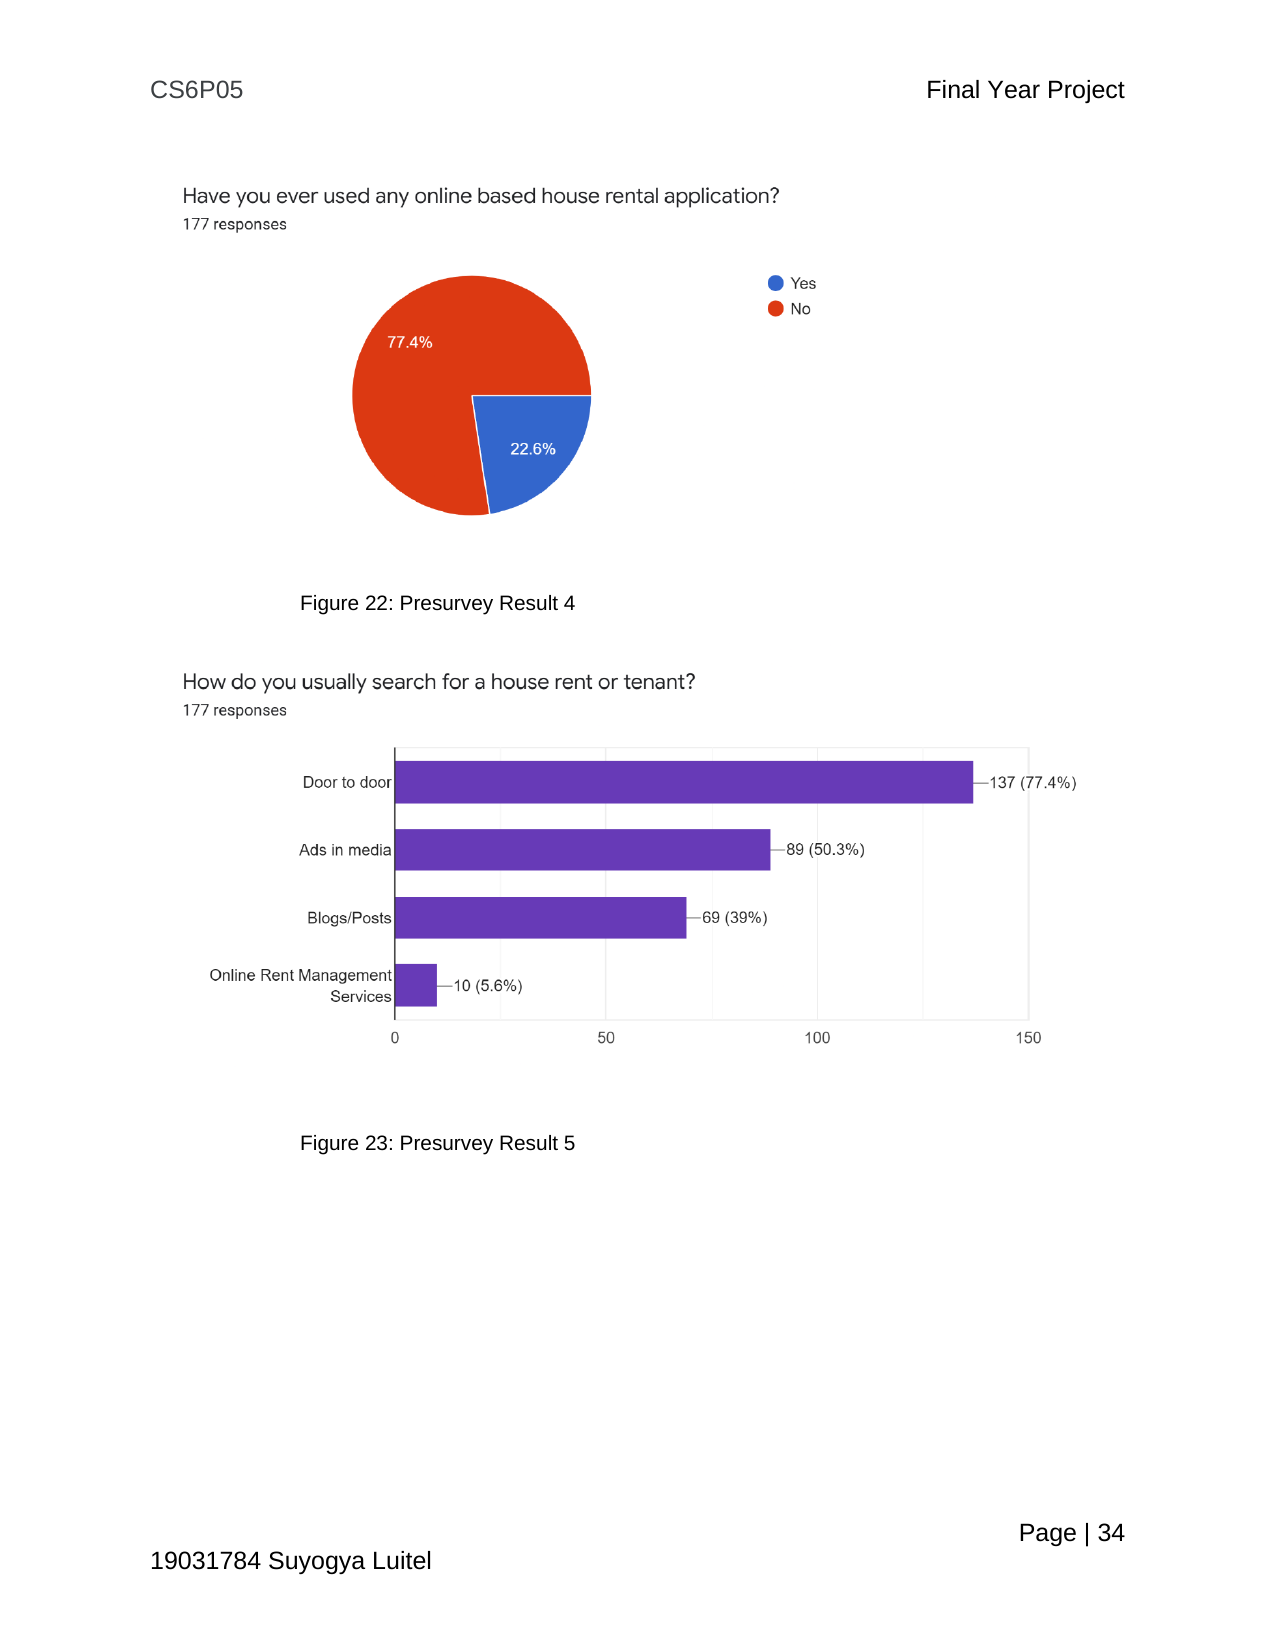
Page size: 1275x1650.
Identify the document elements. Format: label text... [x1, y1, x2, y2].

picture [150, 636, 1125, 1100]
text Figure 23: Presurvey Result 5 [225, 1131, 1125, 1154]
picture [150, 150, 1125, 561]
text Figure 22: Presurvey Result 4 [225, 591, 1125, 615]
